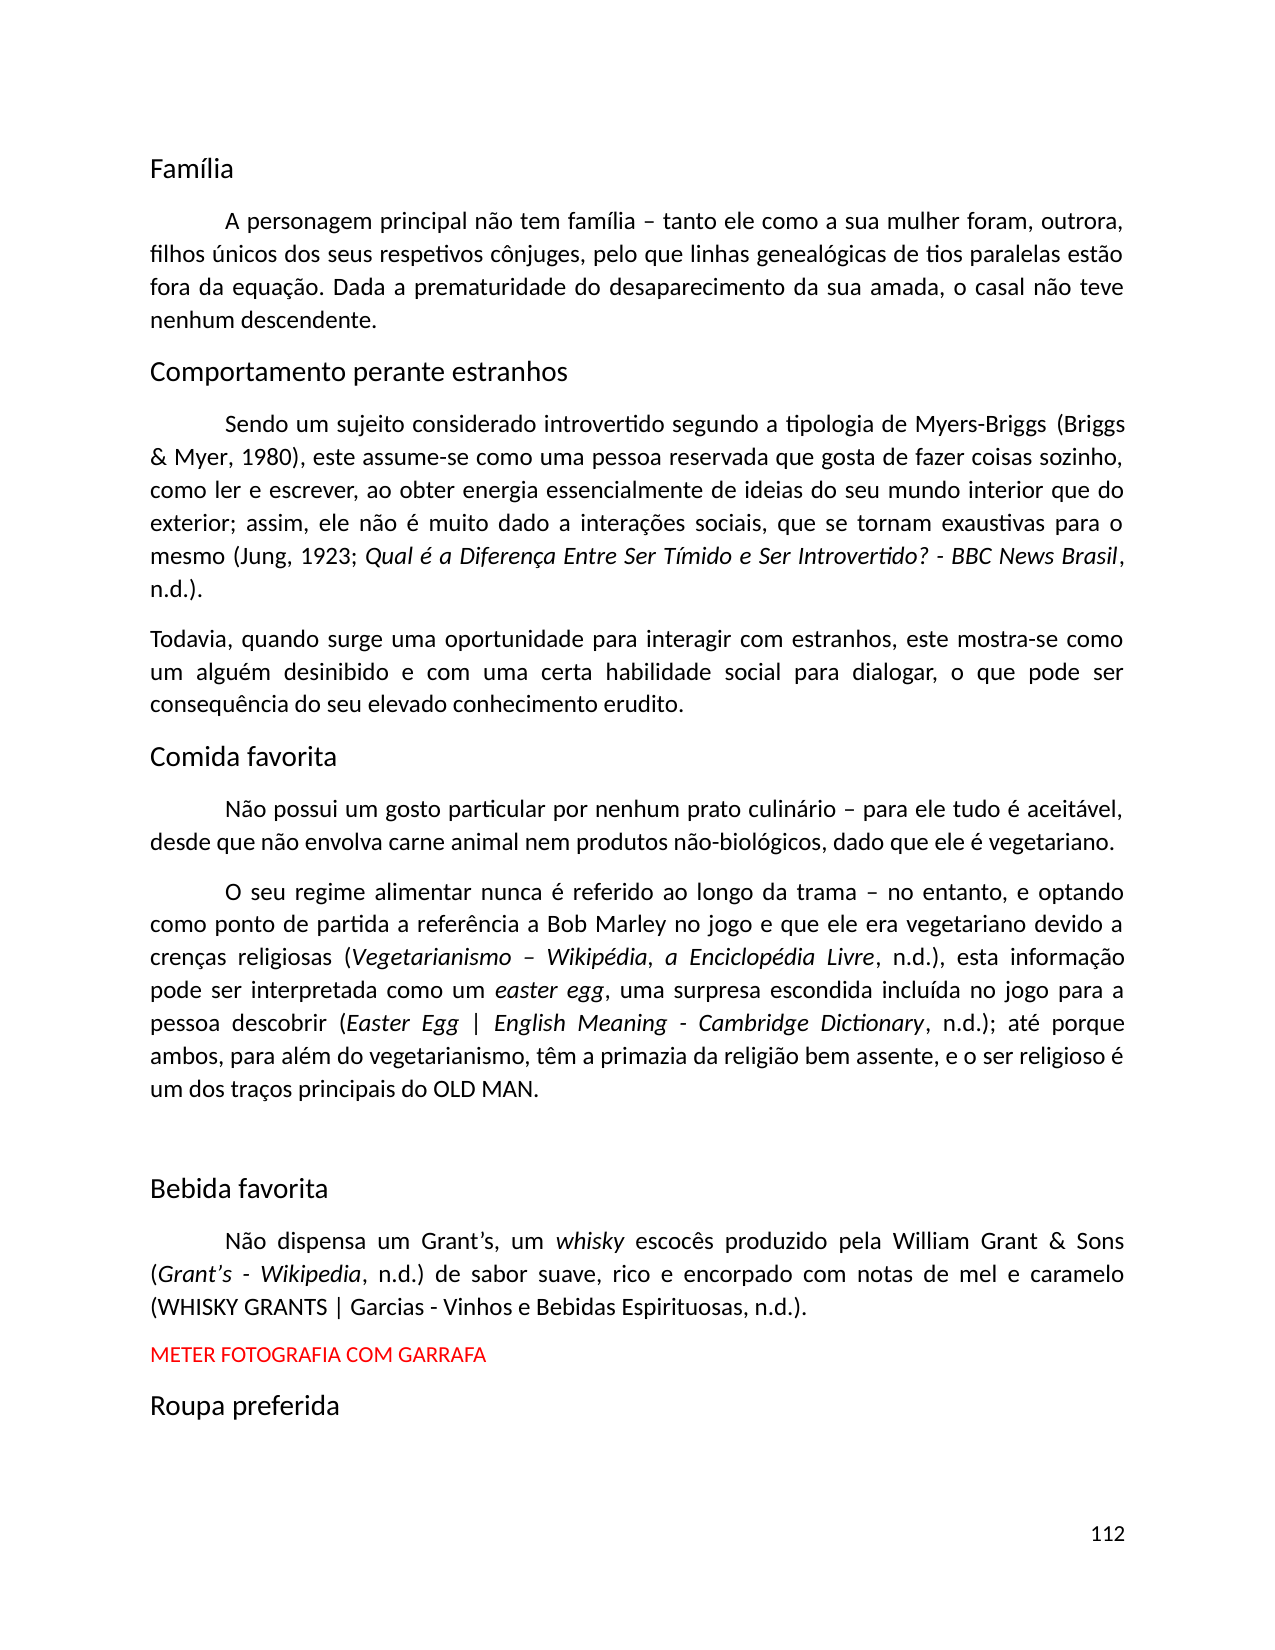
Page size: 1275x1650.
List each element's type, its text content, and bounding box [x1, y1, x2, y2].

text A personagem principal não tem família – tanto ele como a sua mulher foram, outrora, filhos únicos dos seus respetivos cônjuges, pelo que linhas genealógicas de tios paralelas estão fora da equação. Dada a prematuridade do desaparecimento da sua amada, o casal não teve nenhum descendente. [150, 205, 1125, 334]
text Todavia, quando surge uma oportunidade para interagir com estranhos, este mostra-se como um alguém desinibido e com uma certa habilidade social para dialogar, o que pode ser consequência do seu elevado conhecimento erudito. [150, 623, 1125, 719]
text Família [150, 150, 1125, 186]
text Bebida favorita [150, 1170, 1125, 1205]
text Roupa preferida [150, 1387, 1125, 1423]
text METER FOTOGRAFIA COM GARRAFA [150, 1340, 1125, 1368]
text O seu regime alimentar nunca é referido ao longo da trama – no entanto, e optando como ponto de partida a referência a Bob Marley no jogo e que ele era vegetariano devido a crenças religiosas , esta informação pode ser interpretada como um easter egg, uma surpresa escondida incluída no jogo para a pessoa descobrir ; até porque ambos, para além do vegetarianismo, têm a primazia da religião bem assente, e o ser religioso é um dos traços principais do OLD MAN. [150, 876, 1125, 1104]
text Não dispensa um Grant’s, um whisky escocês produzido pela William Grant & Sons de sabor suave, rico e encorpado com notas de mel e caramelo [150, 1225, 1125, 1321]
text Comportamento perante estranhos [150, 353, 1125, 389]
text Sendo um sujeito considerado introvertido segundo a tipologia de Myers-Briggs , este assume-se como uma pessoa reservada que gosta de fazer coisas sozinho, como ler e escrever, ao obter energia essencialmente de ideias do seu mundo interior que do exterior; assim, ele não é muito dado a interações sociais, que se tornam exaustivas para o mesmo (Jung, 1923; Qual é a Diferença Entre Ser Tímido e Ser Introvertido? - BBC News Brasil, n.d.). [150, 408, 1125, 604]
text Comida favorita [150, 738, 1125, 774]
text Não possui um gosto particular por nenhum prato culinário – para ele tudo é aceitável, desde que não envolva carne animal nem produtos não-biológicos, dado que ele é vegetariano. [150, 793, 1125, 857]
